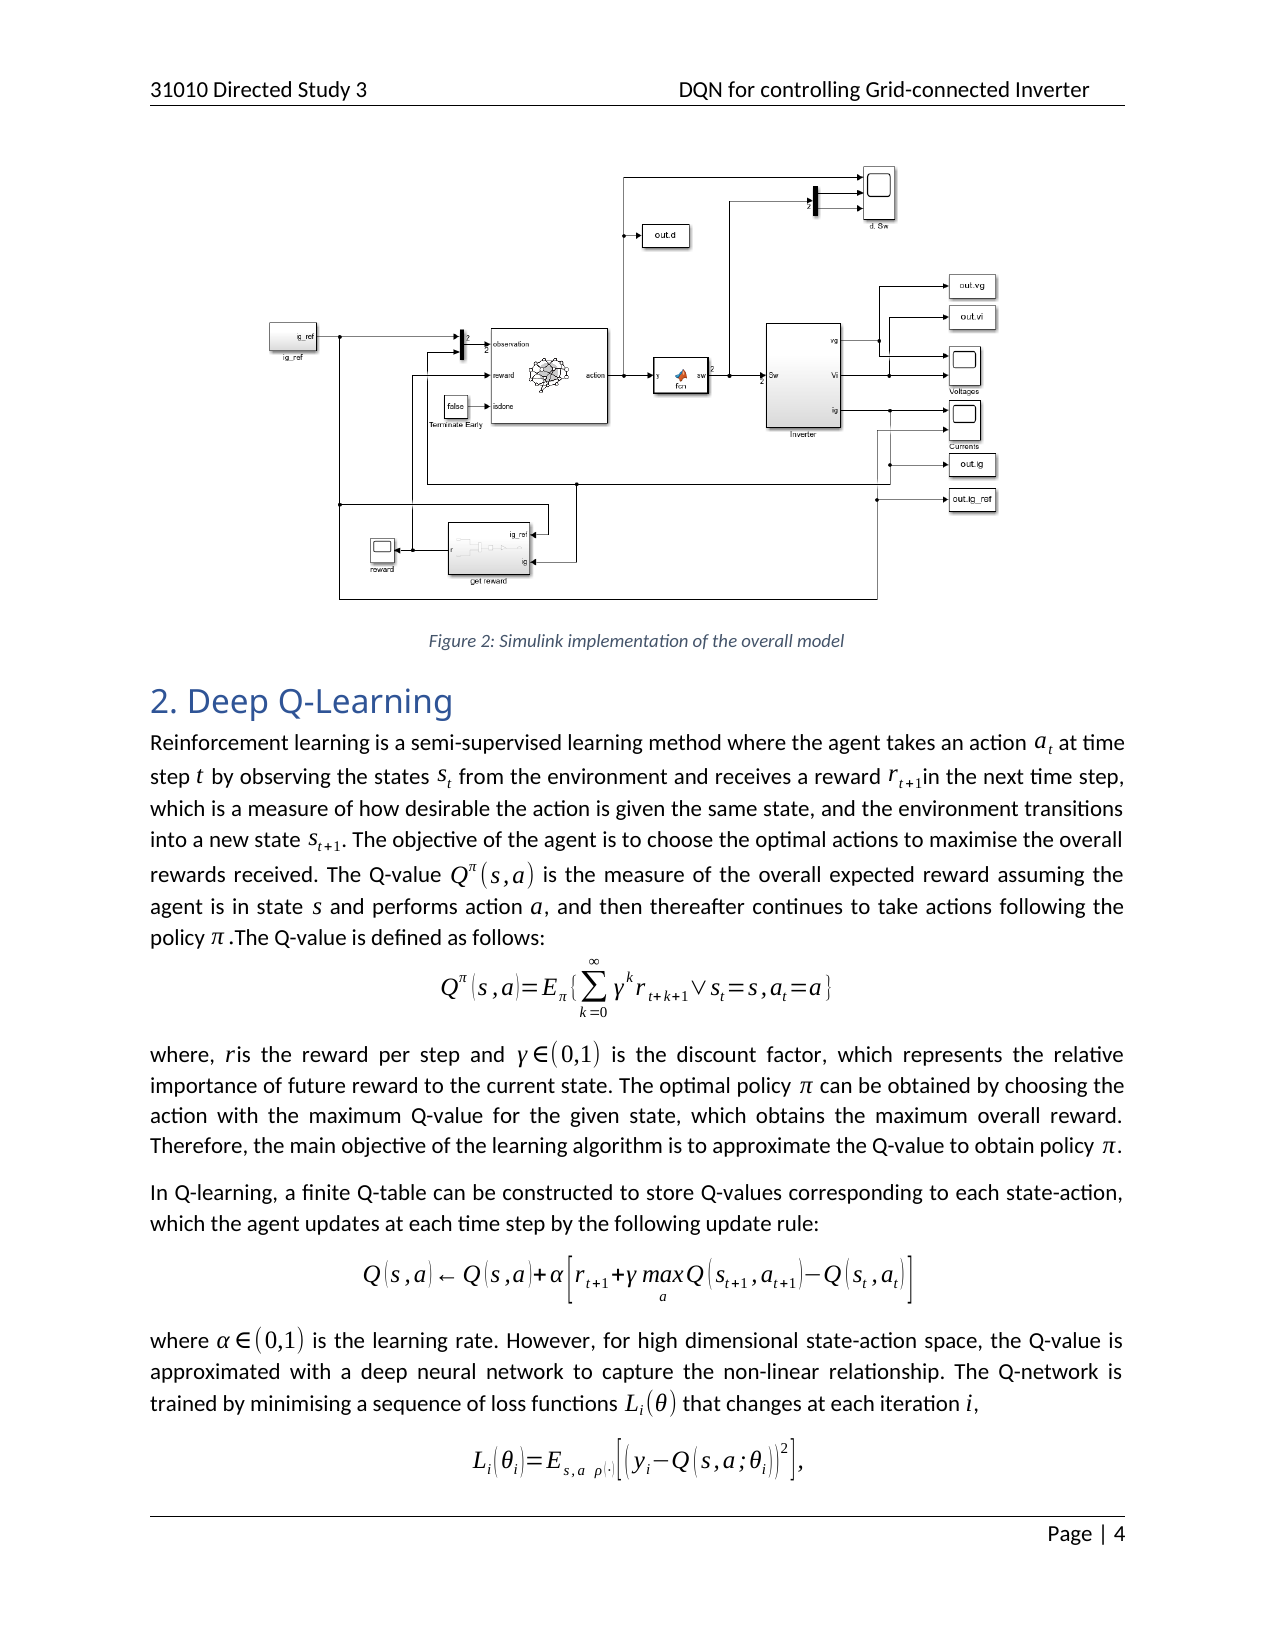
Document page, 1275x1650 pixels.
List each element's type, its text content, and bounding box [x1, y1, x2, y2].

subtitle 2. Deep Q-Learning [150, 678, 1125, 723]
text In Q-learning, a finite Q-table can be constructed to store Q-values corresponding to each state-action, which the agent updates at each time step by the following update rule: [150, 1178, 1125, 1237]
text where, is the reward per step and is the discount factor, which represents the relative importance of future reward to the current state. The optimal policy can be obtained by choosing the action with the maximum Q-value for the given state, which obtains the maximum overall reward. Therefore, the main objective of the learning algorithm is to approximate the Q-value to obtain policy . [150, 1039, 1125, 1160]
text where is the learning rate. However, for high dimensional state-action space, the Q-value is approximated with a deep neural network to capture the non-linear relationship. The Q-network is trained by minimising a sequence of loss functions that changes at each iteration , [150, 1325, 1125, 1419]
picture [266, 150, 1009, 611]
text Reinforcement learning is a semi-supervised learning method where the agent takes an action at time step by observing the states from the environment and receives a reward in the next time step, which is a measure of how desirable the action is given the same state, and the environment transitions into a new state . The objective of the agent is to choose the optimal actions to maximise the overall rewards received. The Q-value is the measure of the overall expected reward assuming the agent is in state and performs action , and then thereafter continues to take actions following the policy The Q-value is defined as follows: [150, 727, 1125, 951]
